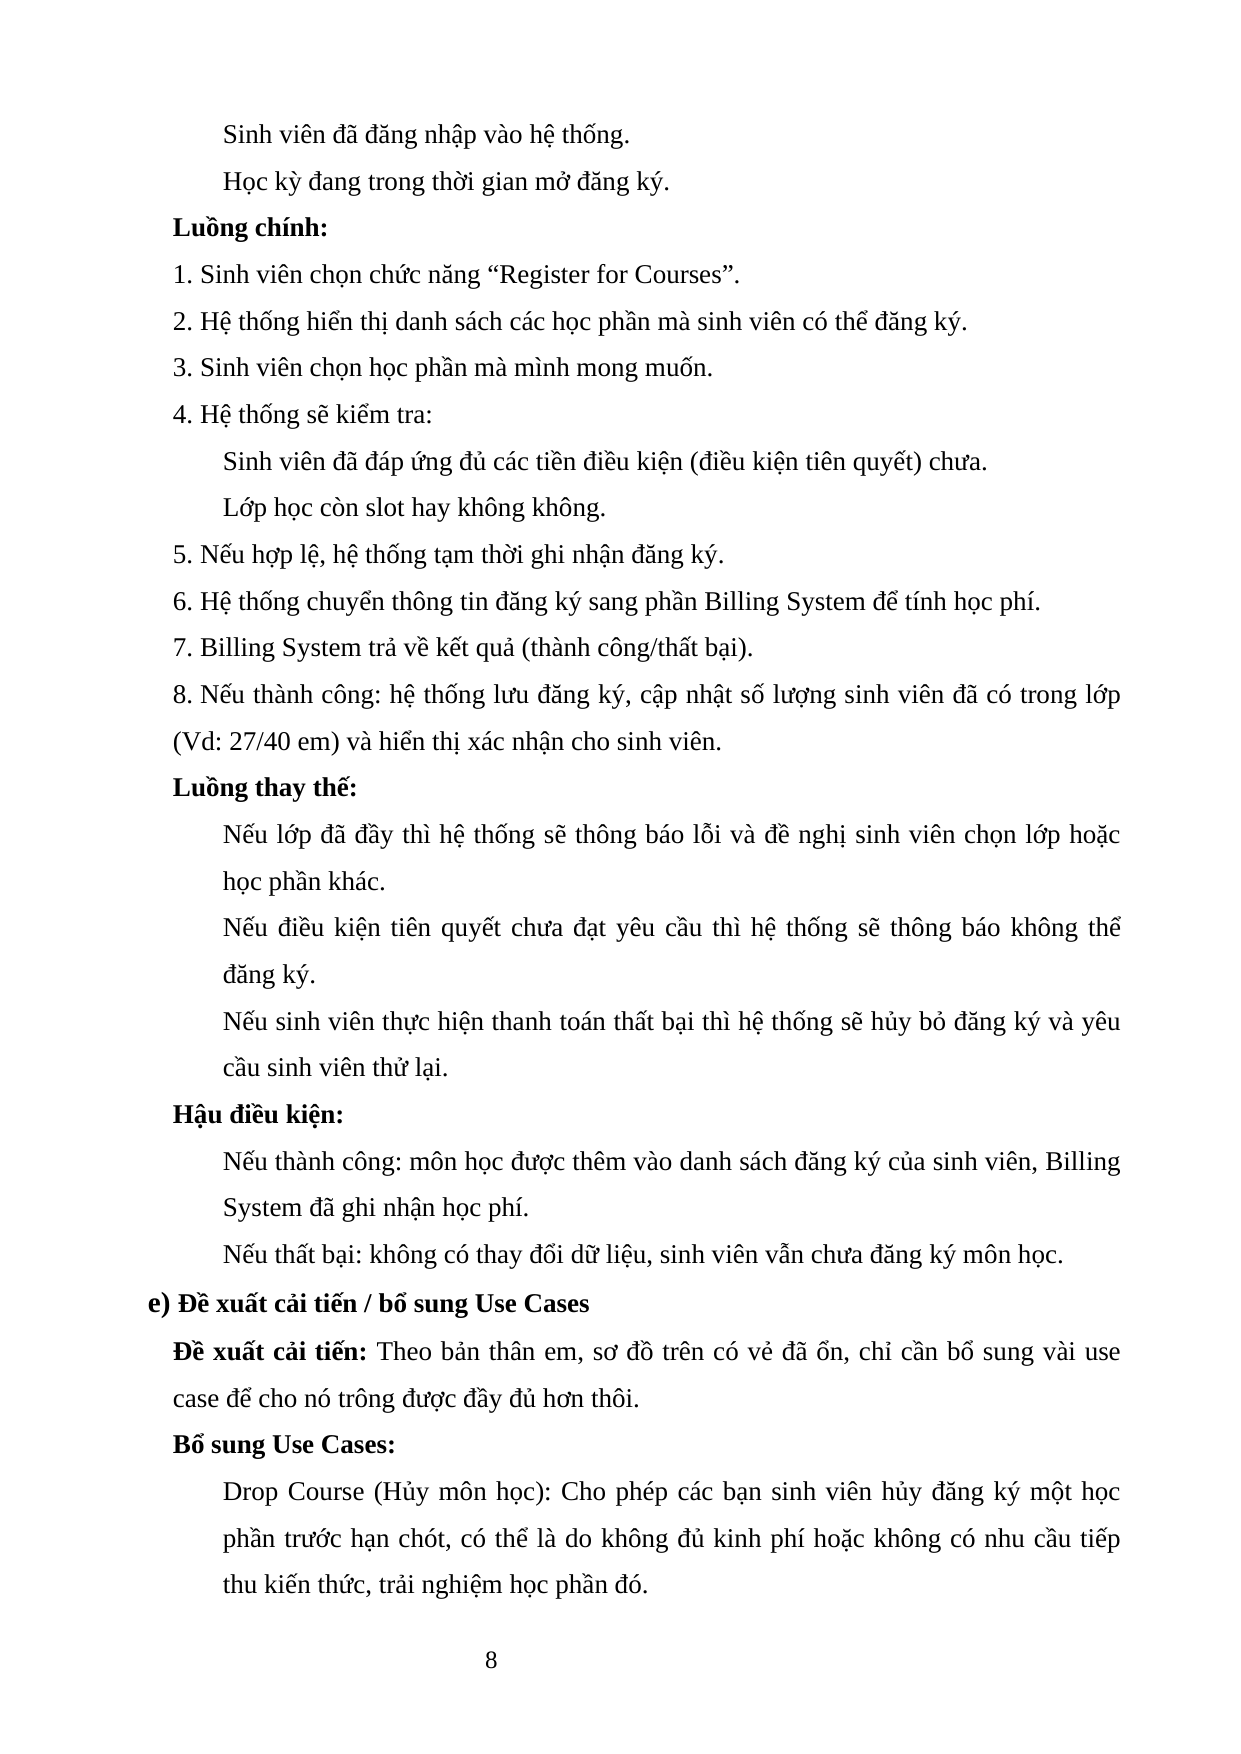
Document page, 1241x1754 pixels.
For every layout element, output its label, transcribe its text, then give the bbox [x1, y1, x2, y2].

list Hệ thống chuyển thông tin đăng ký sang phần Billing System để tính học phí. [173, 585, 1122, 616]
list Nếu thành công: hệ thống lưu đăng ký, cập nhật số lượng sinh viên đã có trong lớp (Vd: 27/40 em) và hiển thị xác nhận cho sinh viên. [173, 678, 1122, 756]
list Đề xuất cải tiến: Theo bản thân em, sơ đồ trên có vẻ đã ổn, chỉ cần bổ sung vài use case để cho nó trông được đầy đủ hơn thôi. [173, 1335, 1122, 1413]
list Lớp học còn slot hay không không. [223, 491, 1122, 523]
list Nếu thất bại: không có thay đổi dữ liệu, sinh viên vẫn chưa đăng ký môn học. [223, 1238, 1122, 1269]
list Sinh viên đã đăng nhập vào hệ thống. [223, 118, 1122, 149]
list Nếu sinh viên thực hiện thanh toán thất bại thì hệ thống sẽ hủy bỏ đăng ký và yêu cầu sinh viên thử lại. [223, 1005, 1122, 1083]
list Học kỳ đang trong thời gian mở đăng ký. [223, 165, 1122, 196]
list Sinh viên chọn chức năng “Register for Courses”. [173, 258, 1122, 289]
list Hệ thống sẽ kiểm tra: [173, 398, 1122, 429]
list Bổ sung Use Cases: [173, 1428, 1122, 1459]
list Luồng thay thế: [173, 771, 1122, 803]
list Hậu điều kiện: [173, 1098, 1122, 1129]
list Sinh viên đã đáp ứng đủ các tiền điều kiện (điều kiện tiên quyết) chưa. [223, 445, 1122, 476]
list Billing System trả về kết quả (thành công/thất bại). [173, 631, 1122, 663]
list Nếu lớp đã đầy thì hệ thống sẽ thông báo lỗi và đề nghị sinh viên chọn lớp hoặc học phần khác. [223, 818, 1122, 896]
list Nếu hợp lệ, hệ thống tạm thời ghi nhận đăng ký. [173, 538, 1122, 569]
list Hệ thống hiển thị danh sách các học phần mà sinh viên có thể đăng ký. [173, 305, 1122, 336]
list Drop Course (Hủy môn học): Cho phép các bạn sinh viên hủy đăng ký một học phần trước hạn chót, có thể là do không đủ kinh phí hoặc không có nhu cầu tiếp thu kiến thức, trải nghiệm học phần đó. [223, 1475, 1122, 1599]
list Nếu điều kiện tiên quyết chưa đạt yêu cầu thì hệ thống sẽ thông báo không thể đăng ký. [223, 911, 1122, 989]
list Sinh viên chọn học phần mà mình mong muốn. [173, 351, 1122, 383]
list Luồng chính: [173, 211, 1122, 243]
list Nếu thành công: môn học được thêm vào danh sách đăng ký của sinh viên, Billing System đã ghi nhận học phí. [223, 1145, 1122, 1223]
list Đề xuất cải tiến / bổ sung Use Cases [148, 1285, 1122, 1318]
